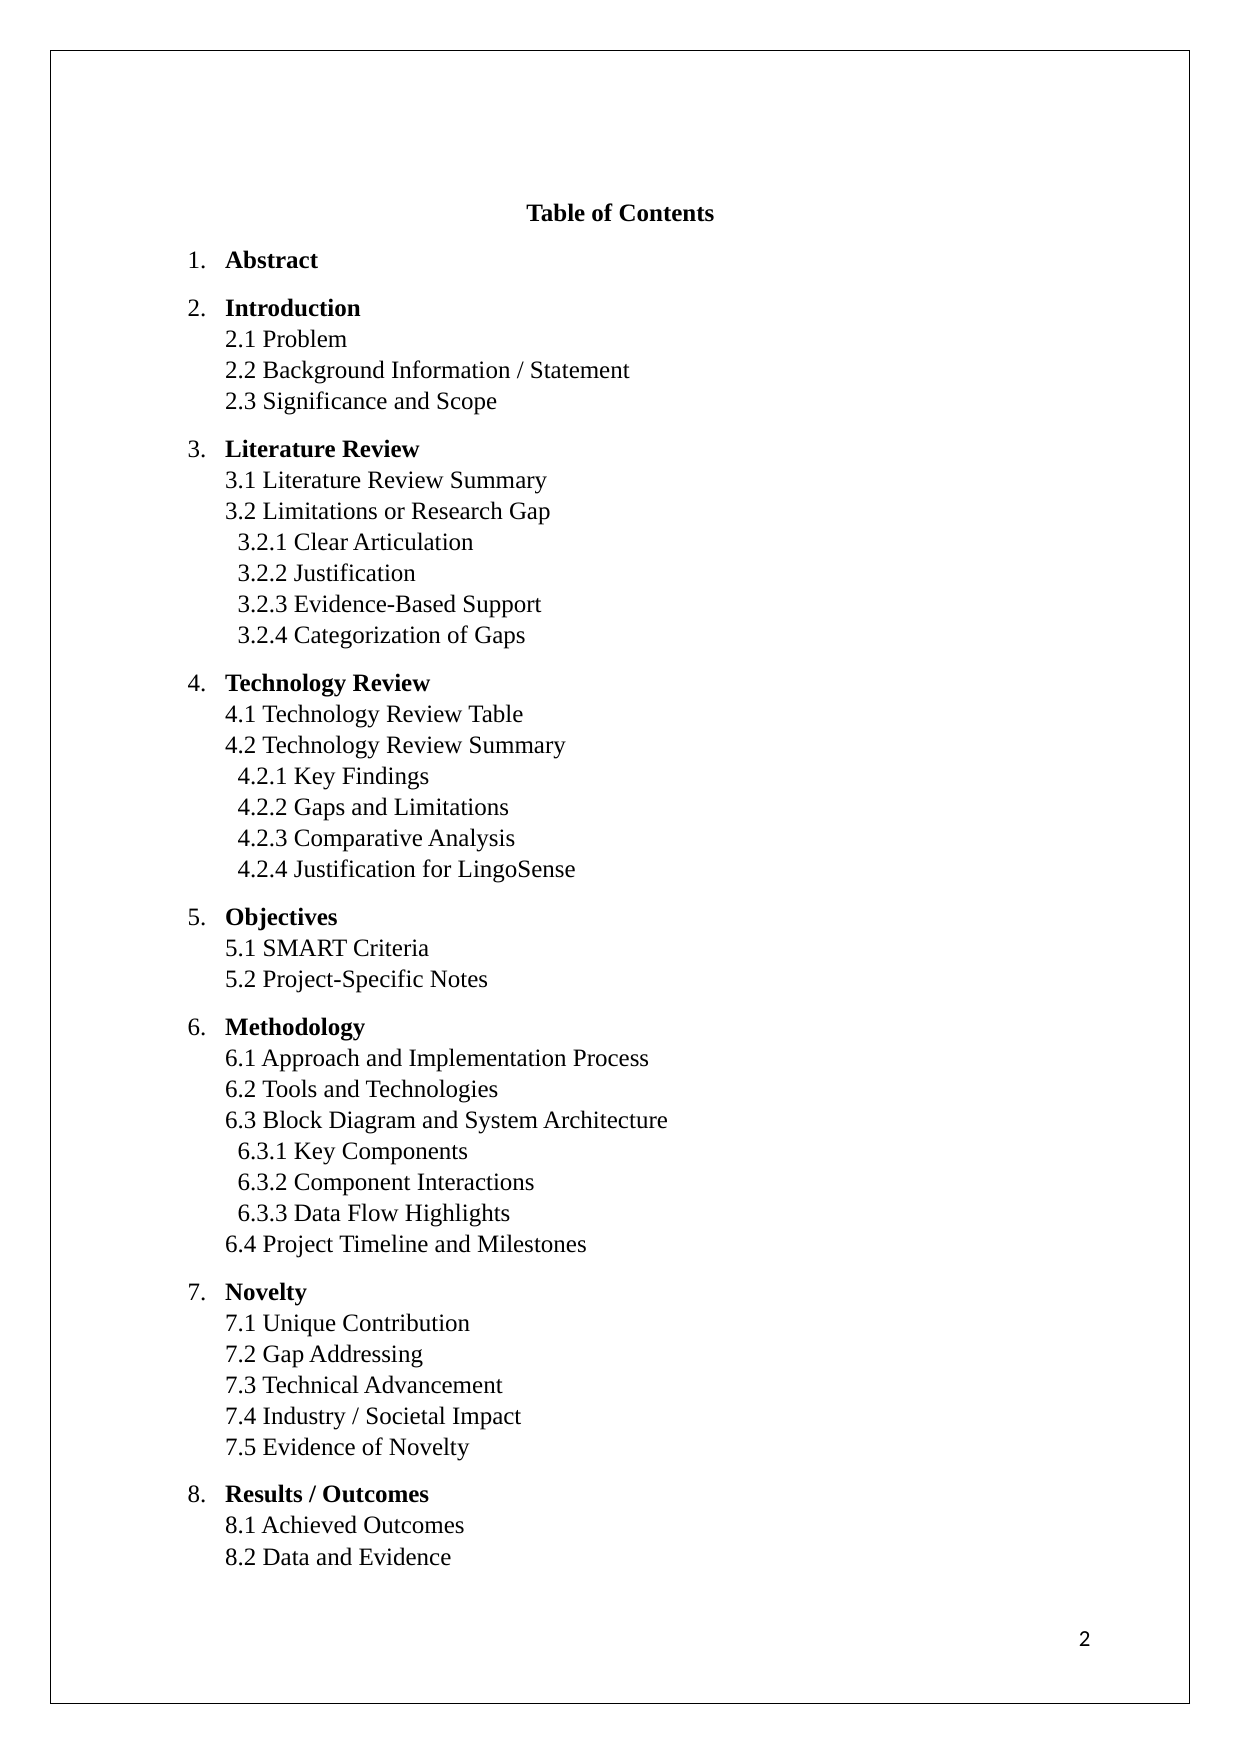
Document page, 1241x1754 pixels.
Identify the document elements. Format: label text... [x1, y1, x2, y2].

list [187, 1479, 1090, 1570]
list Abstract [187, 245, 1090, 274]
text Table of Contents [150, 198, 1090, 226]
list Technology Review 4.1 Technology Review Table 4.2 Technology Review Summary 4.2.1 Key Findings 4.2.2 Gaps and Limitations 4.2.3 Comparative Analysis 4.2.4 Justification for LingoSense [187, 668, 1090, 883]
list Methodology 6.1 Approach and Implementation Process 6.2 Tools and Technologies 6.3 Block Diagram and System Architecture 6.3.1 Key Components 6.3.2 Component Interactions 6.3.3 Data Flow Highlights 6.4 Project Timeline and Milestones [187, 1012, 1090, 1258]
list Introduction 2.1 Problem 2.2 Background Information / Statement 2.3 Significance and Scope [187, 293, 1090, 415]
list Literature Review 3.1 Literature Review Summary 3.2 Limitations or Research Gap 3.2.1 Clear Articulation 3.2.2 Justification 3.2.3 Evidence-Based Support 3.2.4 Categorization of Gaps [187, 434, 1090, 649]
list Novelty 7.1 Unique Contribution 7.2 Gap Addressing 7.3 Technical Advancement 7.4 Industry / Societal Impact 7.5 Evidence of Novelty [187, 1277, 1090, 1461]
list Objectives 5.1 SMART Criteria 5.2 Project-Specific Notes [187, 902, 1090, 993]
